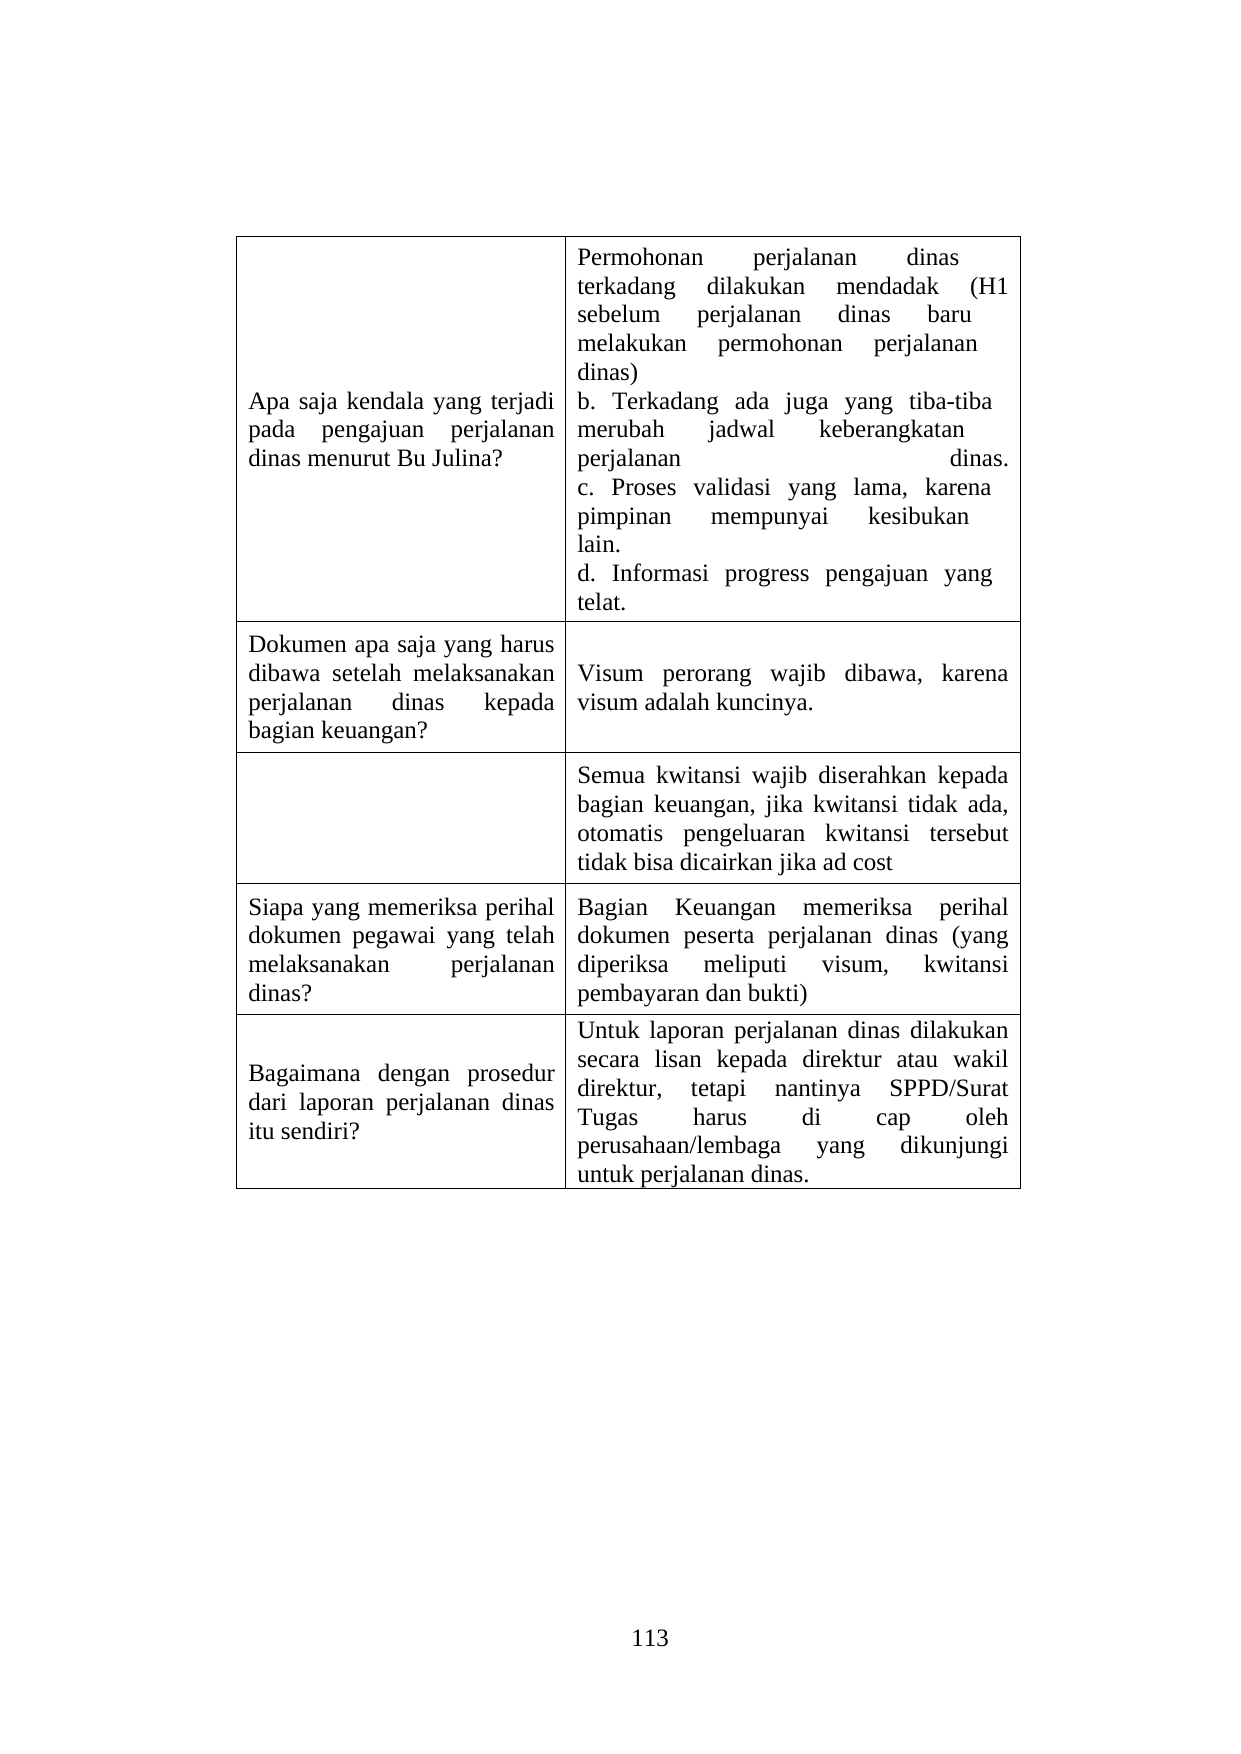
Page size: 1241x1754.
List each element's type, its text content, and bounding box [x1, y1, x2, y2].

table_cell [237, 753, 565, 883]
table_cell Permohonan perjalanan dinas terkadang dilakukan mendadak (H1 sebelum perjalanan dinas baru melakukan permohonan perjalanan dinas) b. Terkadang ada juga yang tiba-tiba merubah jadwal keberangkatan perjalanan dinas. c. Proses validasi yang lama, karena pimpinan mempunyai kesibukan lain. d. Informasi progress pengajuan yang telat. [566, 237, 1020, 621]
table_cell Apa saja kendala yang terjadi pada pengajuan perjalanan dinas menurut Bu Julina? [237, 237, 565, 621]
table_cell Visum perorang wajib dibawa, karena visum adalah kuncinya. [566, 622, 1020, 752]
table_cell Dokumen apa saja yang harus dibawa setelah melaksanakan perjalanan dinas kepada bagian keuangan? [237, 622, 565, 752]
table_cell Untuk laporan perjalanan dinas dilakukan secara lisan kepada direktur atau wakil direktur, tetapi nantinya SPPD/Surat Tugas harus di cap oleh perusahaan/lembaga yang dikunjungi untuk perjalanan dinas. [566, 1015, 1020, 1188]
table_cell Bagian Keuangan memeriksa perihal dokumen peserta perjalanan dinas (yang diperiksa meliputi visum, kwitansi pembayaran dan bukti) [566, 884, 1020, 1014]
table_cell Semua kwitansi wajib diserahkan kepada bagian keuangan, jika kwitansi tidak ada, otomatis pengeluaran kwitansi tersebut tidak bisa dicairkan jika ad cost [566, 753, 1020, 883]
table_cell Bagaimana dengan prosedur dari laporan perjalanan dinas itu sendiri? [237, 1015, 565, 1188]
table_cell Siapa yang memeriksa perihal dokumen pegawai yang telah melaksanakan perjalanan dinas? [237, 884, 565, 1014]
